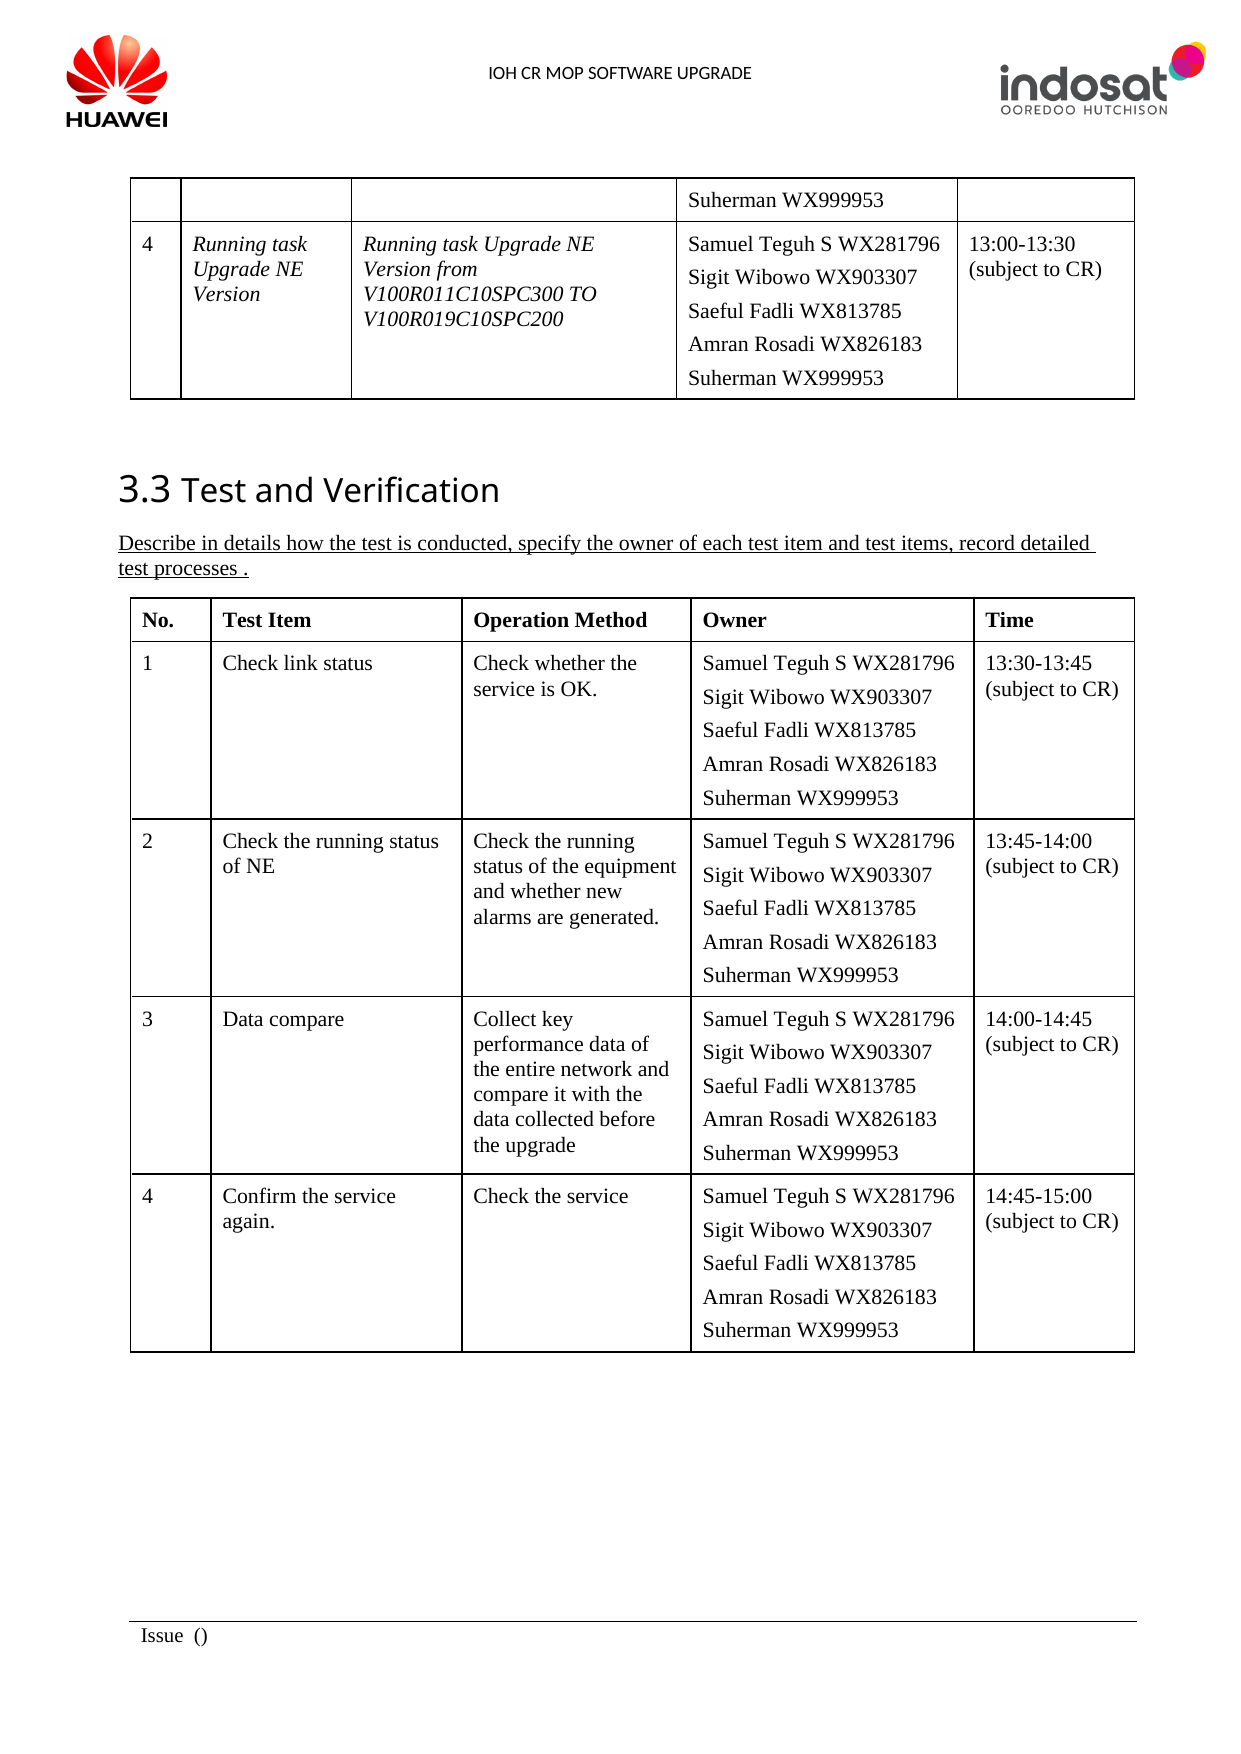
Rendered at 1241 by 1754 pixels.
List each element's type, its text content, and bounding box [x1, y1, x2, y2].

table_cell 4 [131, 222, 180, 398]
table_cell Check whether the service is OK. [463, 642, 690, 818]
table_cell Samuel Teguh S WX281796 Sigit Wibowo WX903307 Saeful Fadli WX813785 Amran Rosadi WX826183 Suherman WX999953 [692, 820, 973, 996]
picture [967, 35, 1207, 123]
table_cell 14:45-15:00 (subject to CR) [975, 1175, 1134, 1351]
table_cell Check the running status of NE [212, 820, 461, 996]
table_cell Data compare [212, 997, 461, 1173]
table_cell 14:00-14:45 (subject to CR) [975, 997, 1134, 1173]
table_cell Check the running status of the equipment and whether new alarms are generated. [463, 820, 690, 996]
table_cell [677, 179, 957, 221]
table_cell 4 [131, 1174, 210, 1351]
picture [66, 35, 167, 127]
table_cell Samuel Teguh S WX281796 Sigit Wibowo WX903307 Saeful Fadli WX813785 Amran Rosadi WX826183 Suherman WX999953 [677, 222, 957, 398]
table_cell Collect key performance data of the entire network and compare it with the data collected before the upgrade [463, 997, 690, 1173]
table_cell 13:30-13:45 (subject to CR) [975, 642, 1134, 818]
table_cell 13:00-13:30 (subject to CR) [958, 222, 1134, 398]
table_cell 13:45-14:00 (subject to CR) [975, 820, 1134, 996]
table_cell Samuel Teguh S WX281796 Sigit Wibowo WX903307 Saeful Fadli WX813785 Amran Rosadi WX826183 Suherman WX999953 [692, 1175, 973, 1351]
text Describe in details how the test is conducted, specify the owner of each test item and test items, record detailed test processes . [118, 530, 1122, 580]
subtitle Test and Verification [118, 462, 1122, 513]
table_cell 2 [131, 819, 210, 996]
table_header Owner [692, 599, 973, 641]
table_cell 3. [131, 179, 180, 221]
table_cell Check the service [463, 1175, 690, 1351]
table_cell Running task Upgrade NE Version from V100R011C10SPC300 TO V100R019C10SPC200 [352, 222, 676, 398]
table_header Time [975, 599, 1134, 641]
table_cell Check link status [212, 642, 461, 818]
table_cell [958, 179, 1134, 221]
table_cell Samuel Teguh S WX281796 Sigit Wibowo WX903307 Saeful Fadli WX813785 Amran Rosadi WX826183 Suherman WX999953 [692, 997, 973, 1173]
table_cell 3 [131, 997, 210, 1173]
table_header Operation Method [463, 599, 690, 641]
table_header Test Item [212, 599, 461, 641]
table_cell 1 [131, 642, 210, 818]
table_cell Confirm the service again. [212, 1175, 461, 1351]
table_header No. [131, 599, 210, 641]
table_cell Running task Upgrade NE Version [182, 222, 351, 398]
table_cell Samuel Teguh S WX281796 Sigit Wibowo WX903307 Saeful Fadli WX813785 Amran Rosadi WX826183 Suherman WX999953 [692, 642, 973, 818]
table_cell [182, 179, 351, 221]
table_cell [352, 179, 676, 221]
